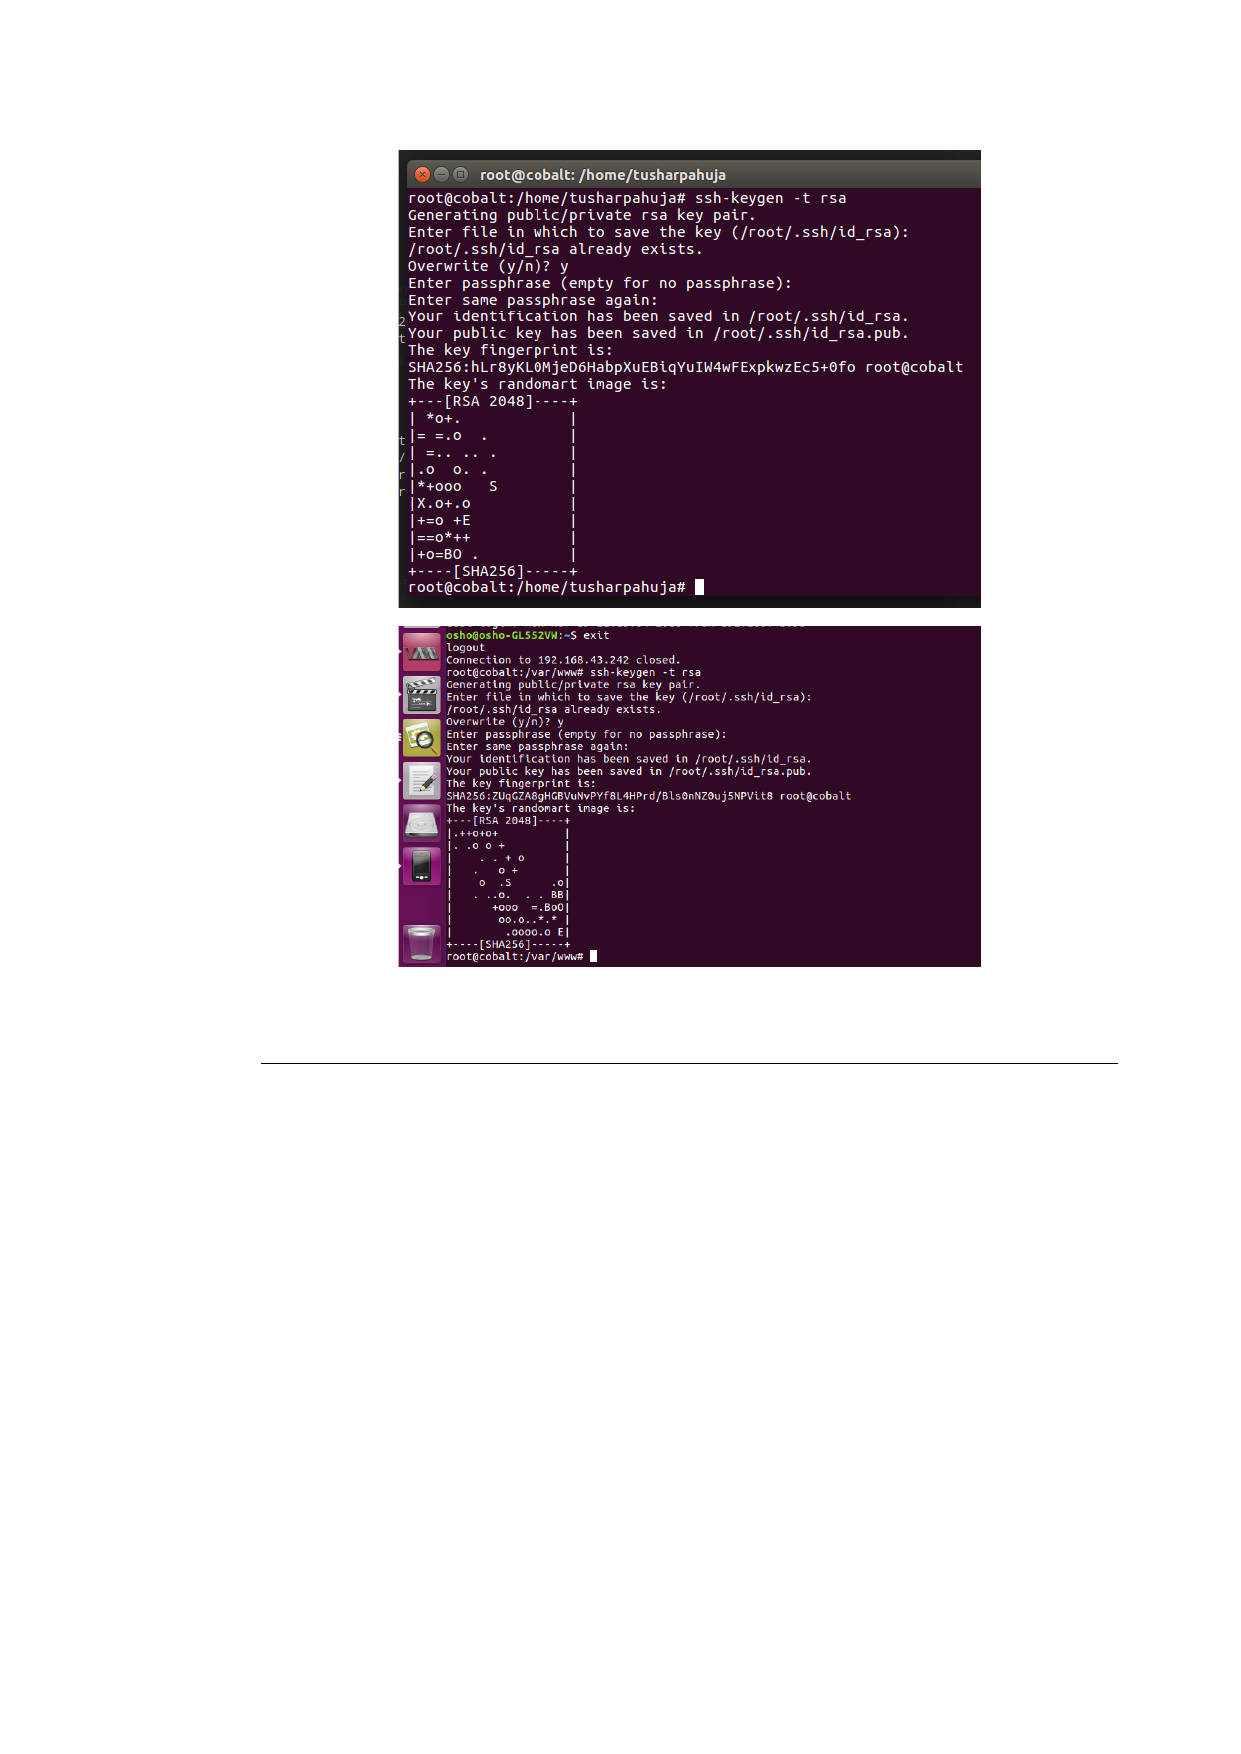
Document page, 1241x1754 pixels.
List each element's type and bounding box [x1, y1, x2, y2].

picture [398, 626, 981, 967]
picture [398, 150, 981, 608]
